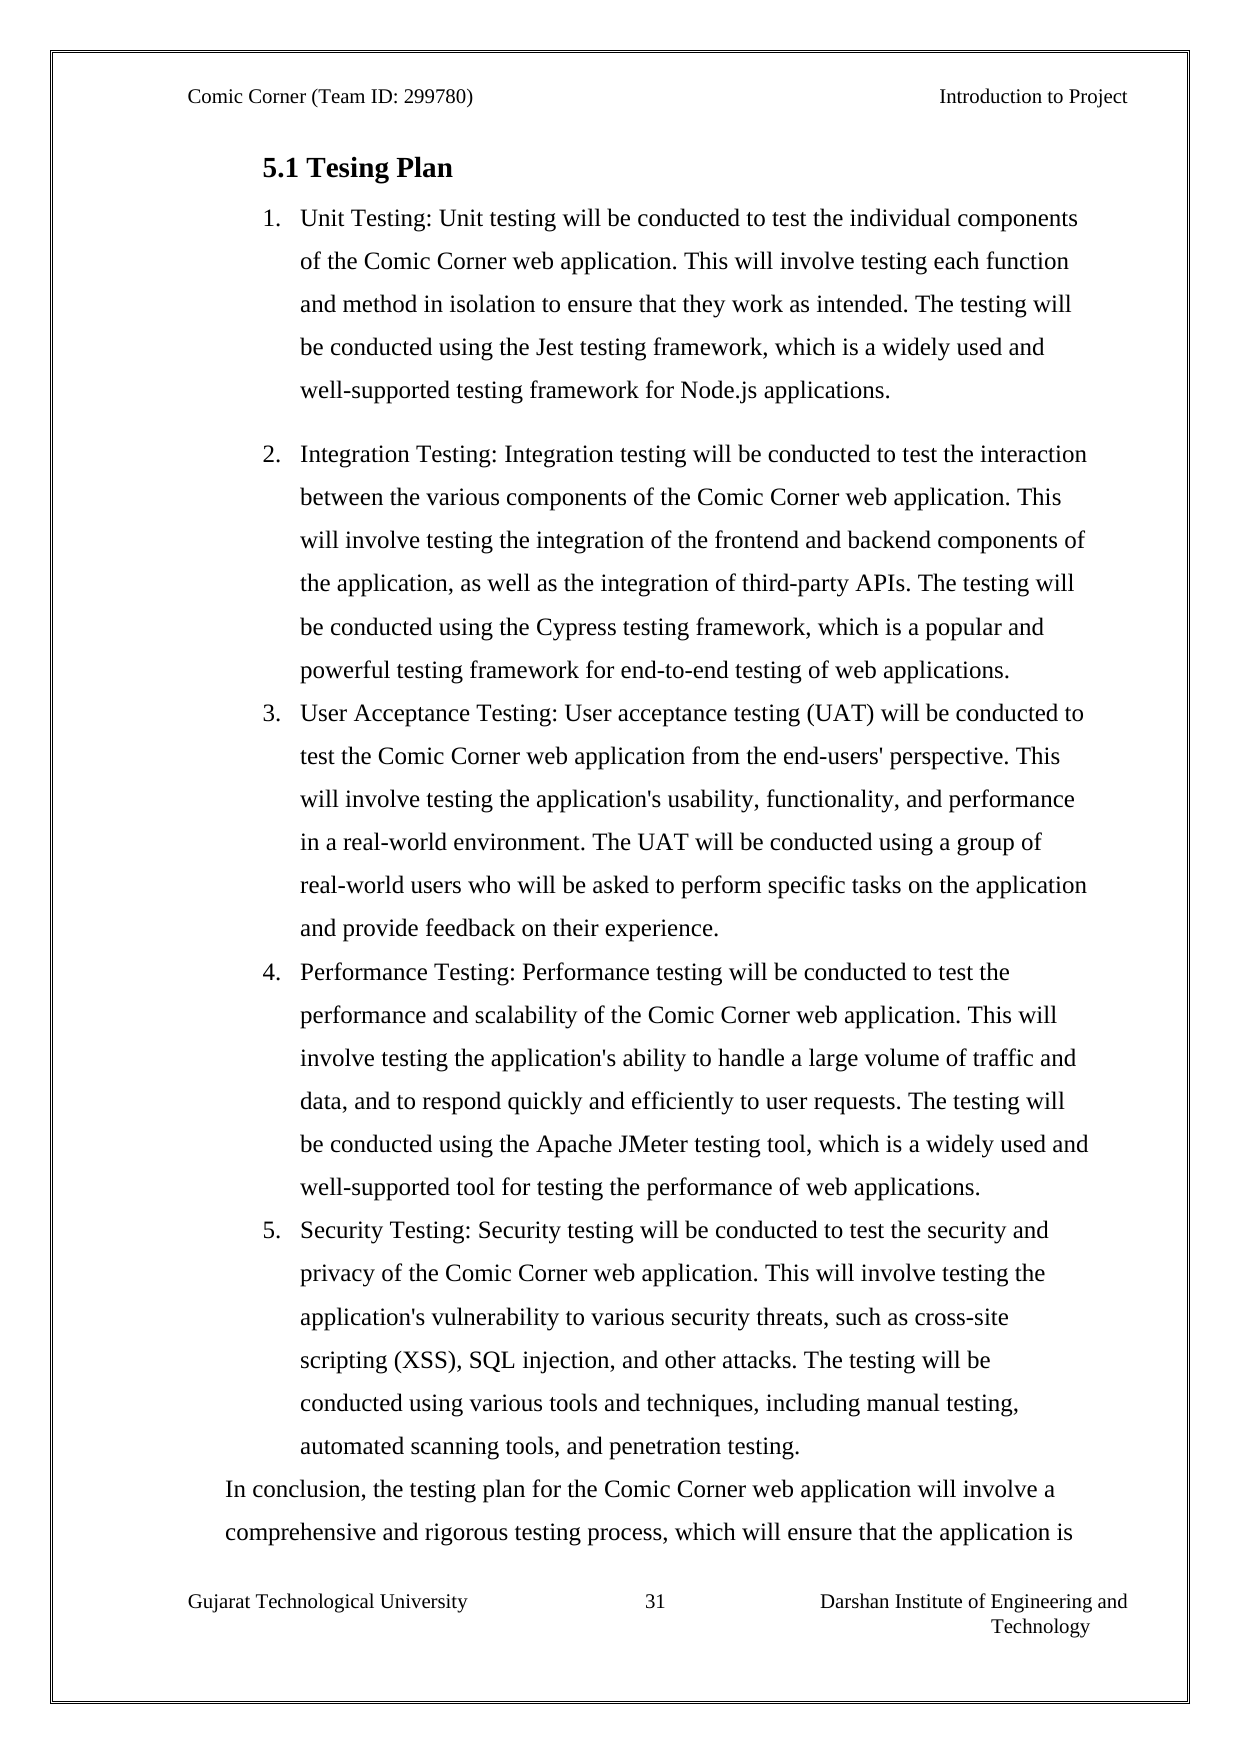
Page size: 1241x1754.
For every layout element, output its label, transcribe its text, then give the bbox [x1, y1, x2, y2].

text 5.1 Tesing Plan [187, 150, 1090, 183]
list User Acceptance Testing: User acceptance testing (UAT) will be conducted to test the Comic Corner web application from the end-users' perspective. This will involve testing the application's usability, functionality, and performance in a real-world environment. The UAT will be conducted using a group of real-world users who will be asked to perform specific tasks on the application and provide feedback on their experience. [262, 698, 1090, 942]
list Security Testing: Security testing will be conducted to test the security and privacy of the Comic Corner web application. This will involve testing the application's vulnerability to various security threats, such as cross-site scripting (XSS), SQL injection, and other attacks. The testing will be conducted using various tools and techniques, including manual testing, automated scanning tools, and penetration testing. [262, 1215, 1090, 1460]
list Integration Testing: Integration testing will be conducted to test the interaction between the various components of the Comic Corner web application. This will involve testing the integration of the frontend and backend components of the application, as well as the integration of third-party APIs. The testing will be conducted using the Cypress testing framework, which is a popular and powerful testing framework for end-to-end testing of web applications. [262, 439, 1090, 683]
list Unit Testing: Unit testing will be conducted to test the individual components of the Comic Corner web application. This will involve testing each function and method in isolation to ensure that they work as intended. The testing will be conducted using the Jest testing framework, which is a widely used and well-supported testing framework for Node.js applications. [262, 203, 1090, 404]
list Performance Testing: Performance testing will be conducted to test the performance and scalability of the Comic Corner web application. This will involve testing the application's ability to handle a large volume of traffic and data, and to respond quickly and efficiently to user requests. The testing will be conducted using the Apache JMeter testing tool, which is a widely used and well-supported tool for testing the performance of web applications. [262, 957, 1090, 1201]
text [225, 1474, 1090, 1546]
